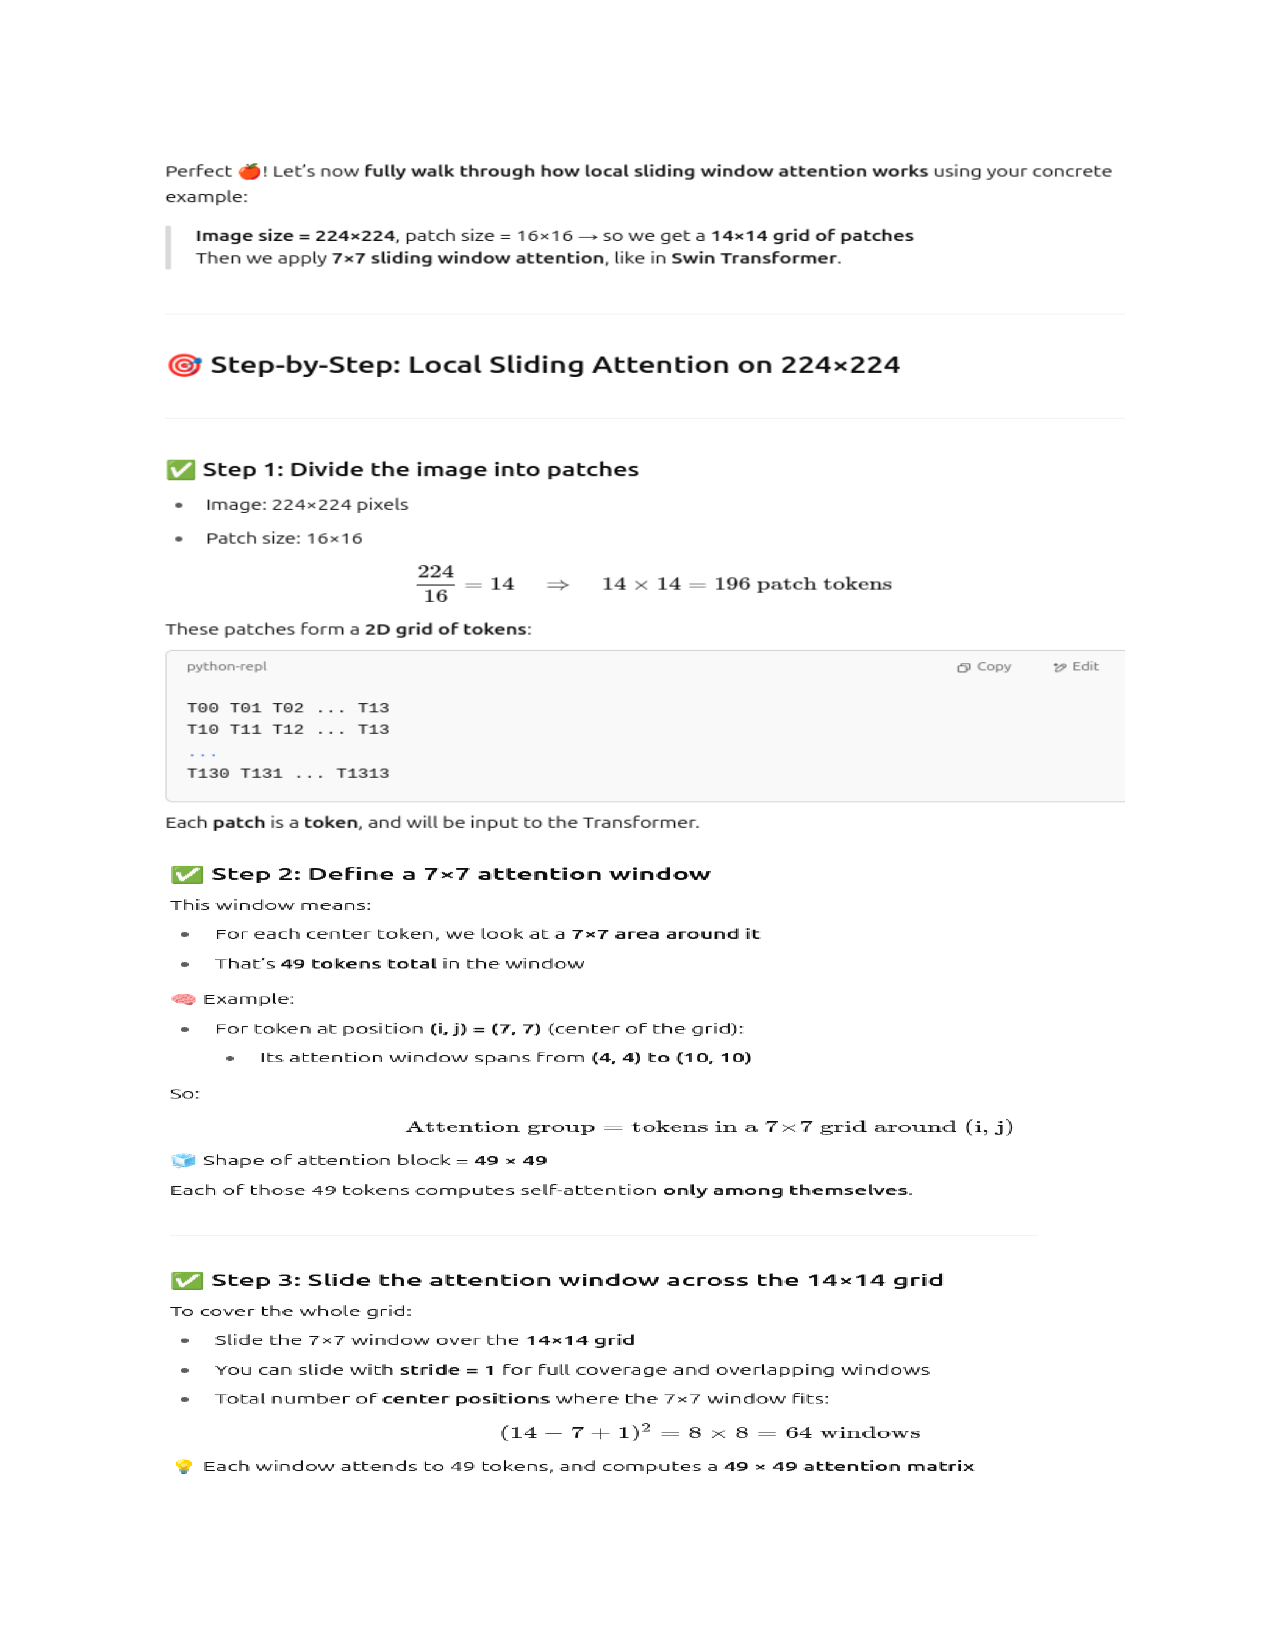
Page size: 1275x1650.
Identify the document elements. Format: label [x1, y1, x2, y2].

picture [150, 858, 1038, 1487]
picture [150, 150, 1125, 834]
